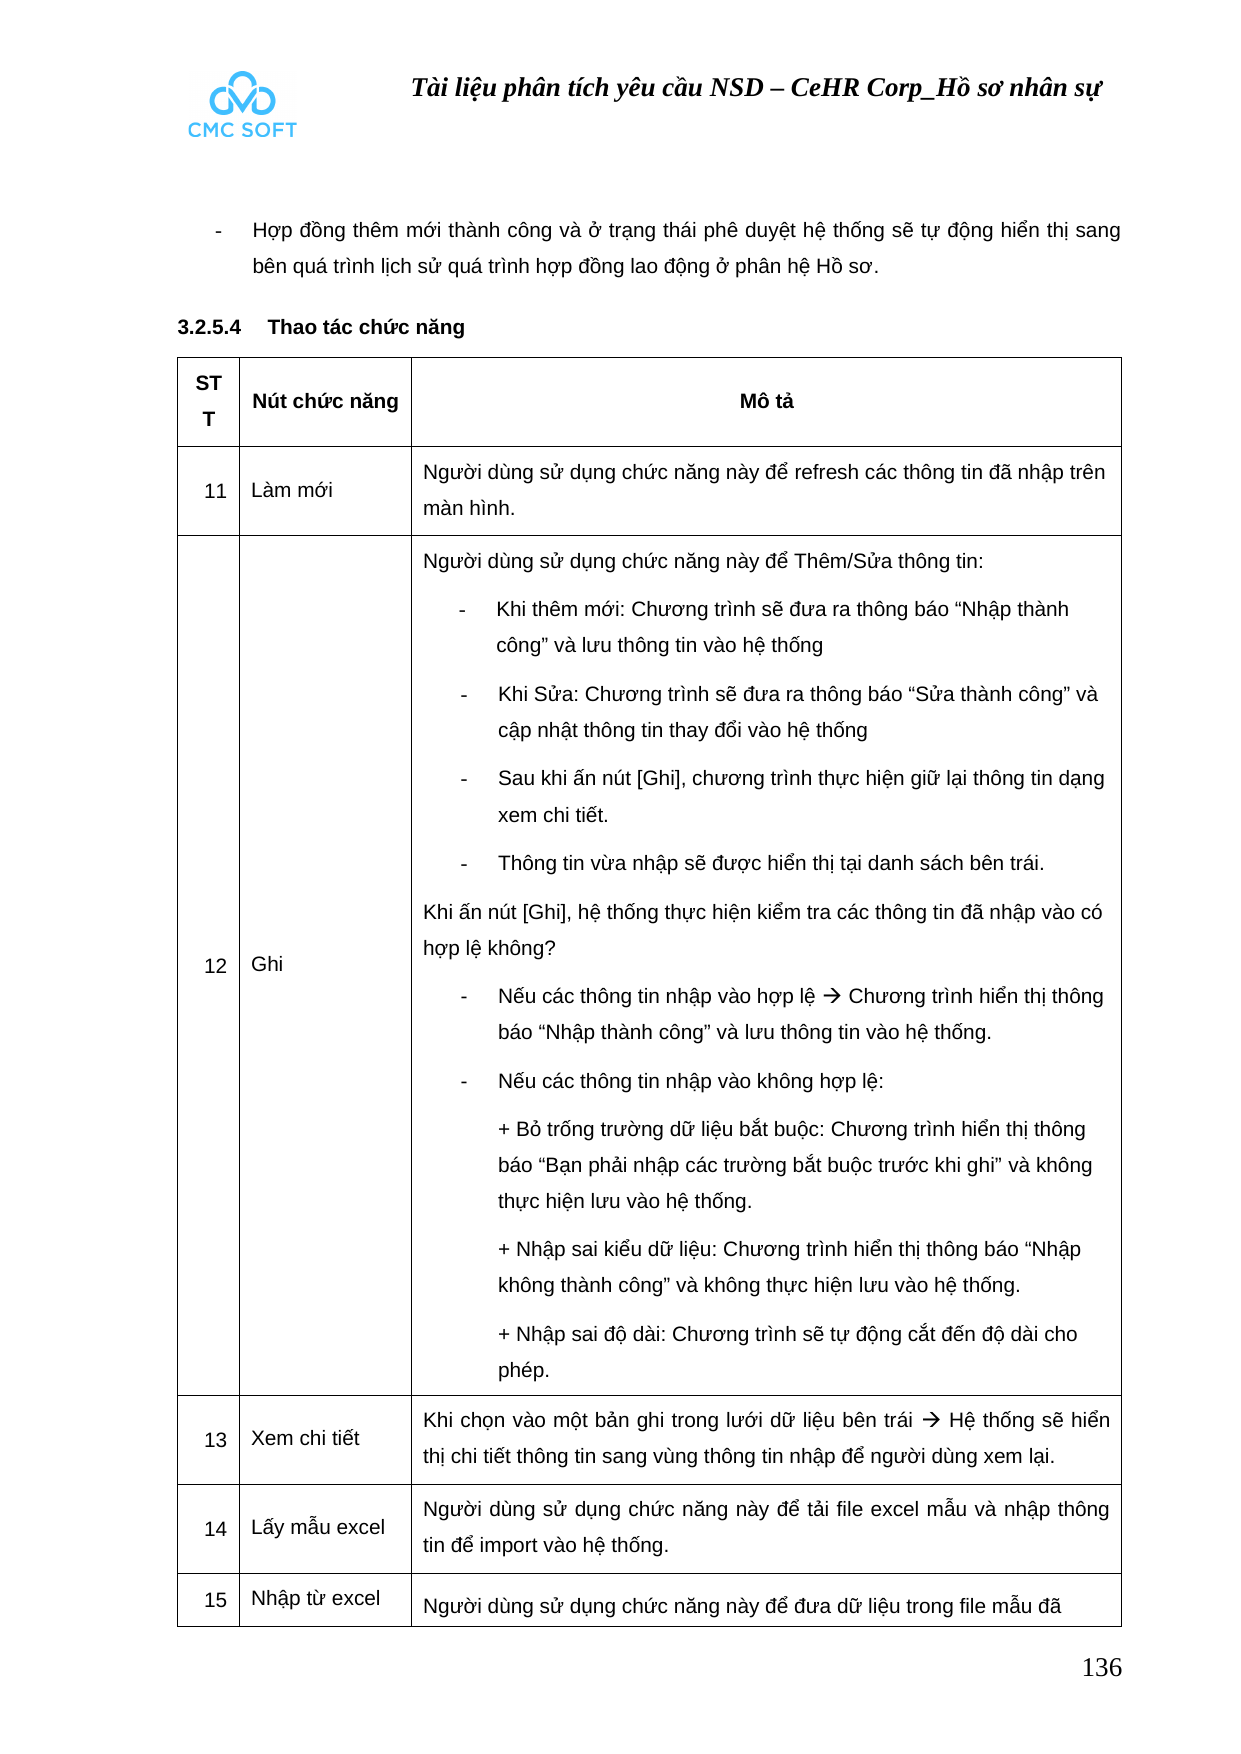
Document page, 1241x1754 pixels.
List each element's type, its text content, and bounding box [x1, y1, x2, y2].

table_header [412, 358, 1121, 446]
list Hợp đồng thêm mới thành công và ở trạng thái phê duyệt hệ thống sẽ tự động hiển thị sang bên quá trình lịch sử quá trình hợp đồng lao động ở phân hệ Hồ sơ. [215, 218, 1122, 278]
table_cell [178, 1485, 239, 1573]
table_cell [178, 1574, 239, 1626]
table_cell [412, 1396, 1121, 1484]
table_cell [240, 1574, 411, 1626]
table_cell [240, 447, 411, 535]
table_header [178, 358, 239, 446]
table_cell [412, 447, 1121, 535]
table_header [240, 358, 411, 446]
subtitle Thao tác chức năng [177, 315, 1122, 339]
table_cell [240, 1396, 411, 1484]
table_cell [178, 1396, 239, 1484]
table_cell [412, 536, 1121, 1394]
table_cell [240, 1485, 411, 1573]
picture [188, 71, 297, 137]
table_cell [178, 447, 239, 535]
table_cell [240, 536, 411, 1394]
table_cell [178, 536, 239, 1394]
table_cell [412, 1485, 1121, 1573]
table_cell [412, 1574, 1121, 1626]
